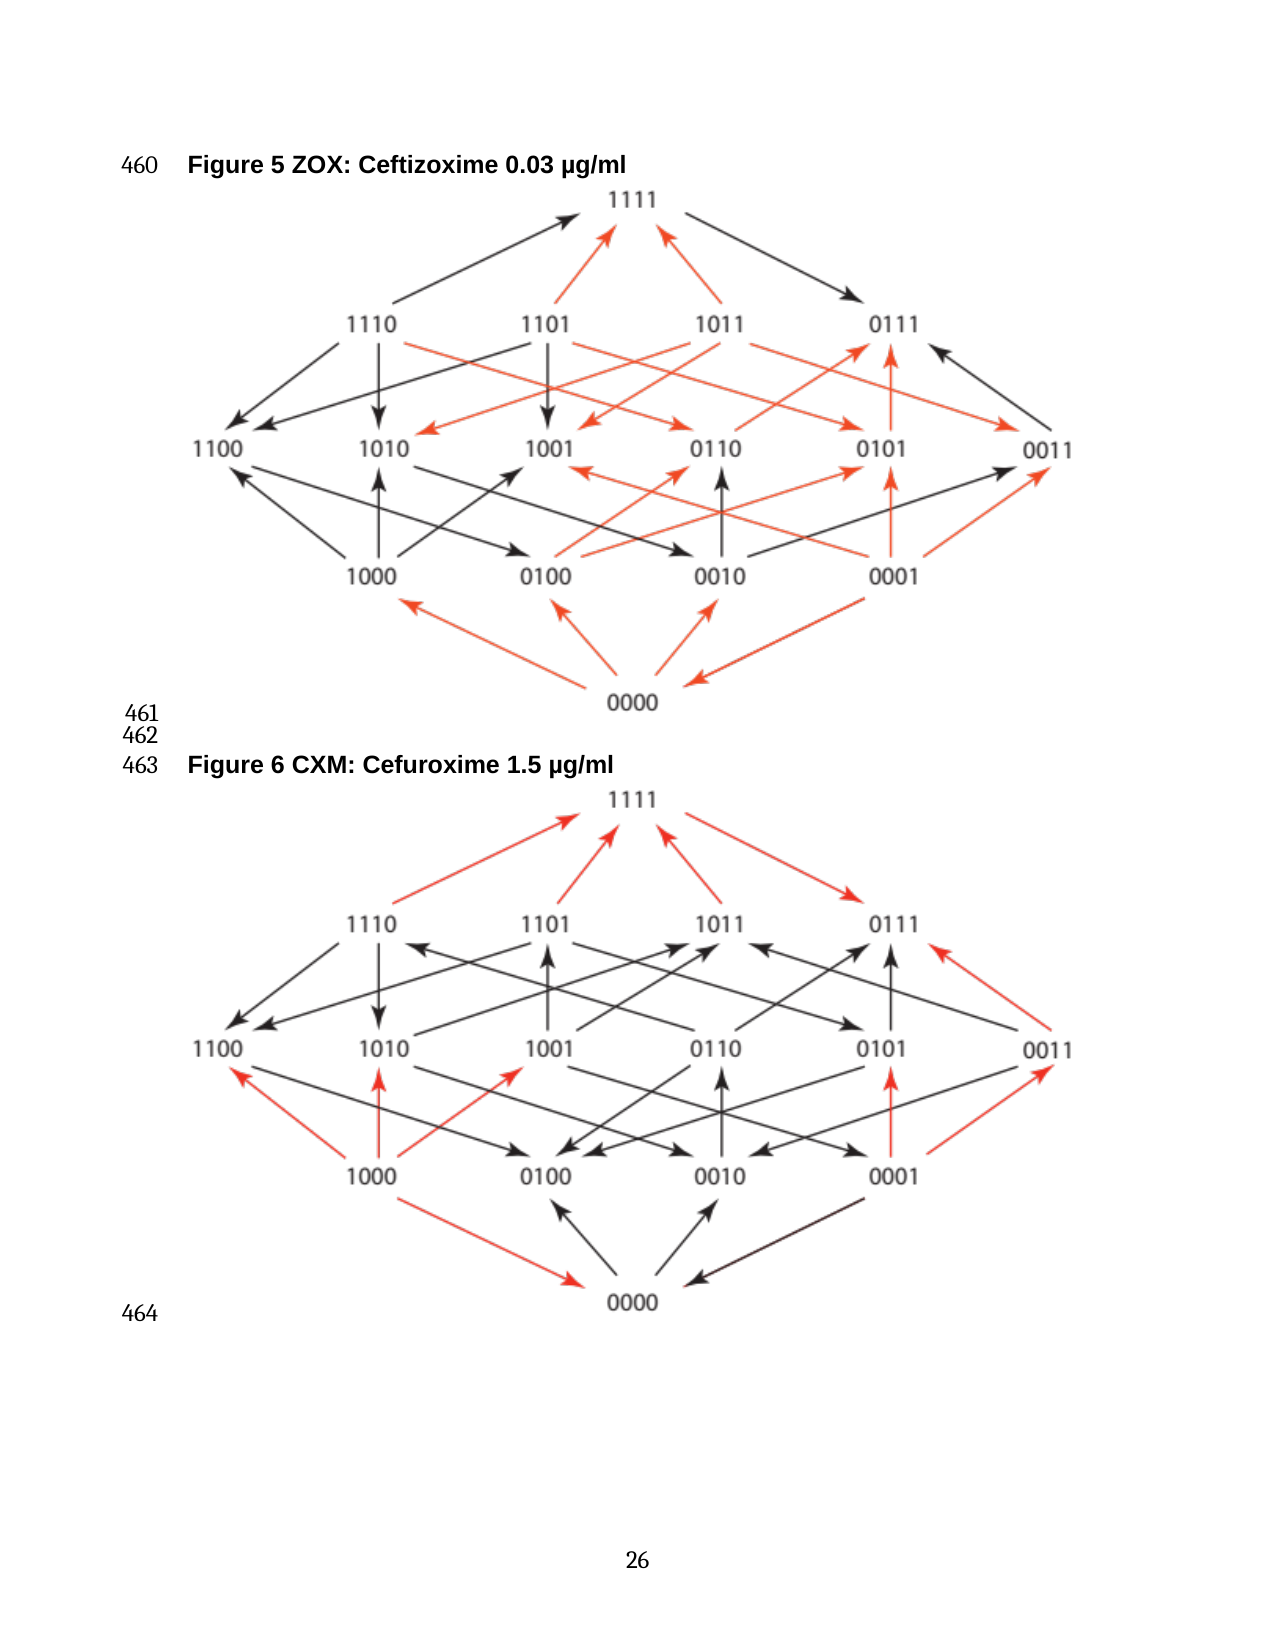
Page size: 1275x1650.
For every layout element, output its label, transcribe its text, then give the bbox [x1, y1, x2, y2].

text Figure 5 ZOX: Ceftizoxime 0.03 µg/ml [187, 150, 1087, 721]
text Figure 6 CXM: Cefuroxime 1.5 µg/ml [187, 750, 1087, 1321]
